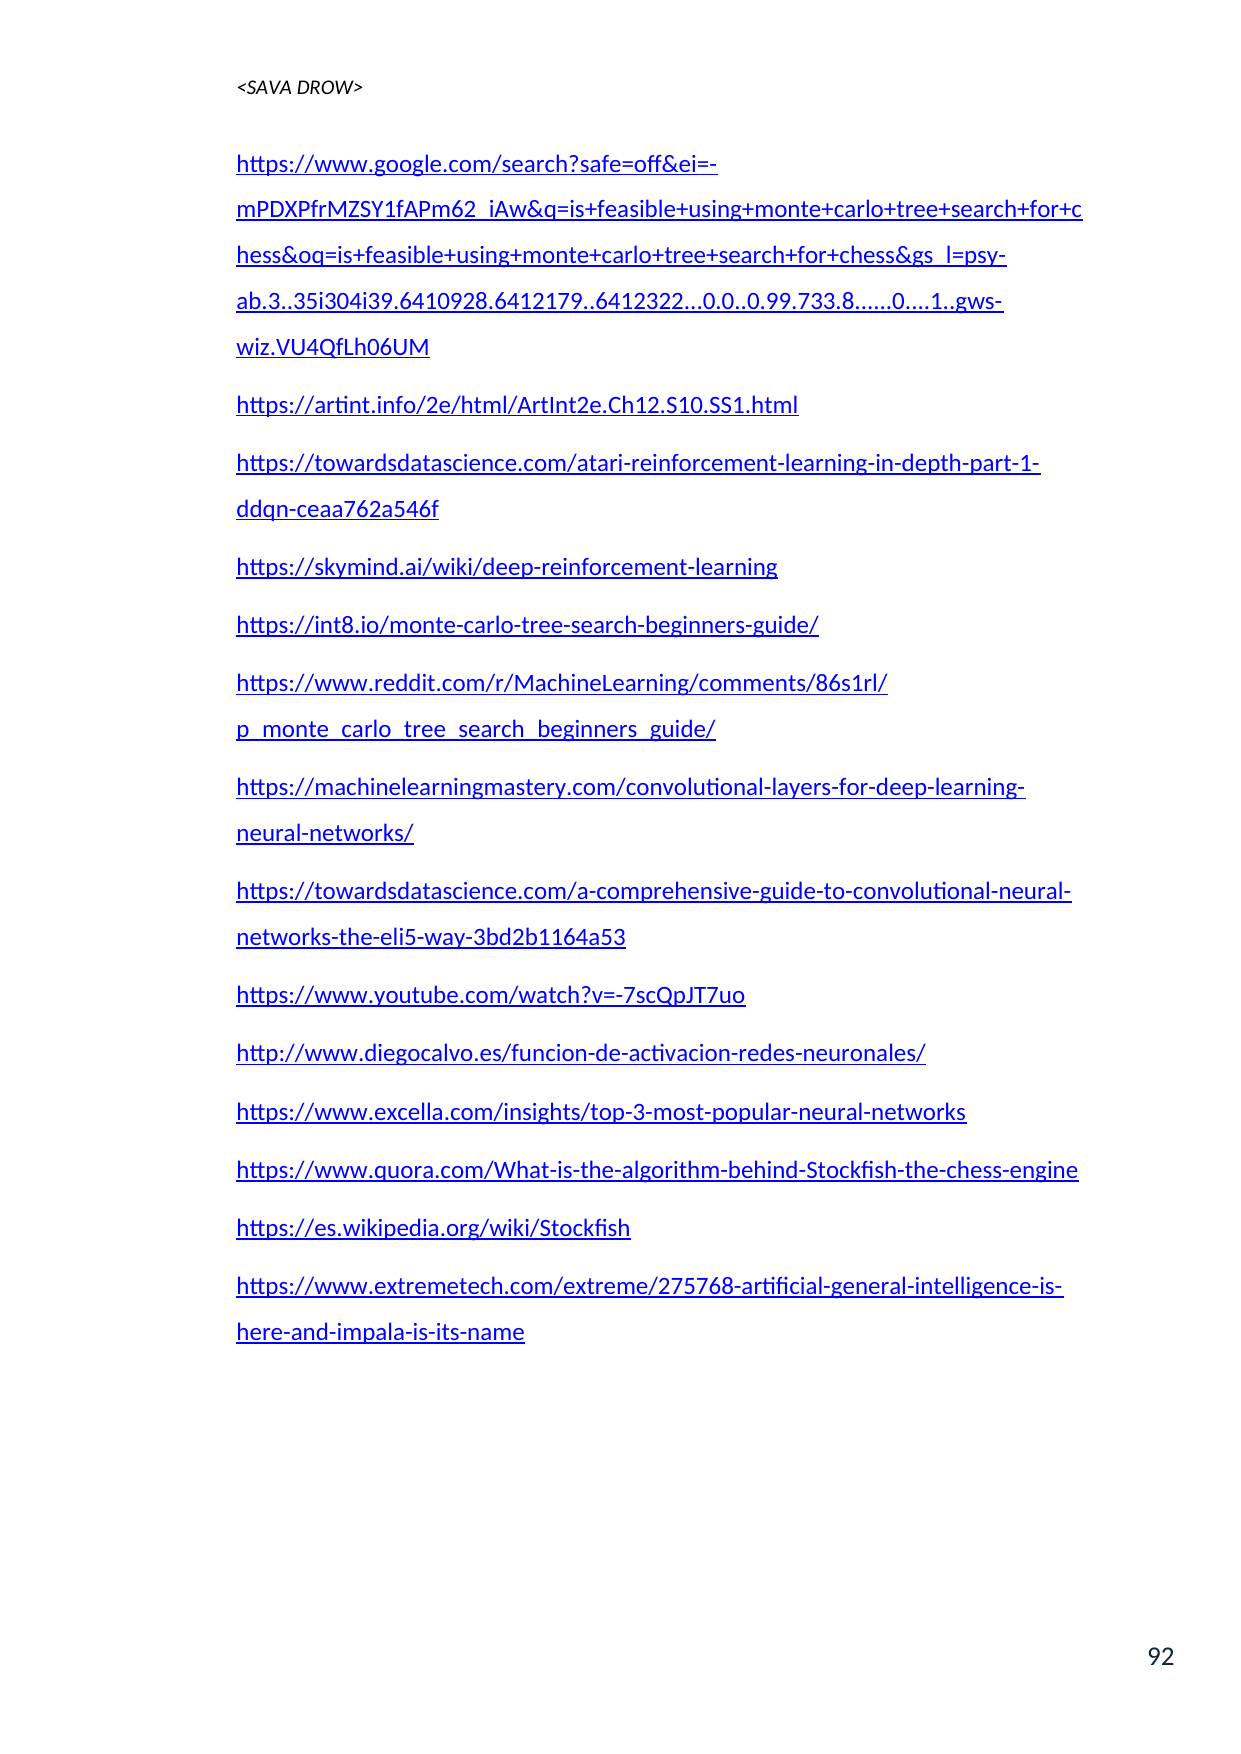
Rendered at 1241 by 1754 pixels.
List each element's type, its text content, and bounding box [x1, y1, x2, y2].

text https://www.excella.com/insights/top-3-most-popular-neural-networks [236, 1096, 1092, 1126]
text https://www.google.com/search?safe=off&ei=-mPDXPfrMZSY1fAPm62_iAw&q=is+feasible+using+monte+carlo+tree+search+for+chess&oq=is+feasible+using+monte+carlo+tree+search+for+chess&gs_l=psy-ab.3..35i304i39.6410928.6412179..6412322...0.0..0.99.733.8......0....1..gws-wiz.VU4QfLh06UM [236, 148, 1092, 361]
text https://www.extremetech.com/extreme/275768-artificial-general-intelligence-is-here-and-impala-is-its-name [236, 1271, 1092, 1347]
text http://www.diegocalvo.es/funcion-de-activacion-redes-neuronales/ [236, 1038, 1092, 1068]
text https://www.reddit.com/r/MachineLearning/comments/86s1rl/p_monte_carlo_tree_search_beginners_guide/ [236, 667, 1092, 744]
text https://skymind.ai/wiki/deep-reinforcement-learning [236, 551, 1092, 582]
text https://towardsdatascience.com/atari-reinforcement-learning-in-depth-part-1-ddqn-ceaa762a546f [236, 447, 1092, 523]
text https://www.youtube.com/watch?v=-7scQpJT7uo [236, 979, 1092, 1010]
text https://es.wikipedia.org/wiki/Stockfish [236, 1212, 1092, 1243]
text https://artint.info/2e/html/ArtInt2e.Ch12.S10.SS1.html [236, 389, 1092, 419]
text https://www.quora.com/What-is-the-algorithm-behind-Stockfish-the-chess-engine [236, 1154, 1092, 1184]
text https://machinelearningmastery.com/convolutional-layers-for-deep-learning-neural-networks/ [236, 771, 1092, 848]
text https://towardsdatascience.com/a-comprehensive-guide-to-convolutional-neural-networks-the-eli5-way-3bd2b1164a53 [236, 875, 1092, 952]
text https://int8.io/monte-carlo-tree-search-beginners-guide/ [236, 609, 1092, 640]
